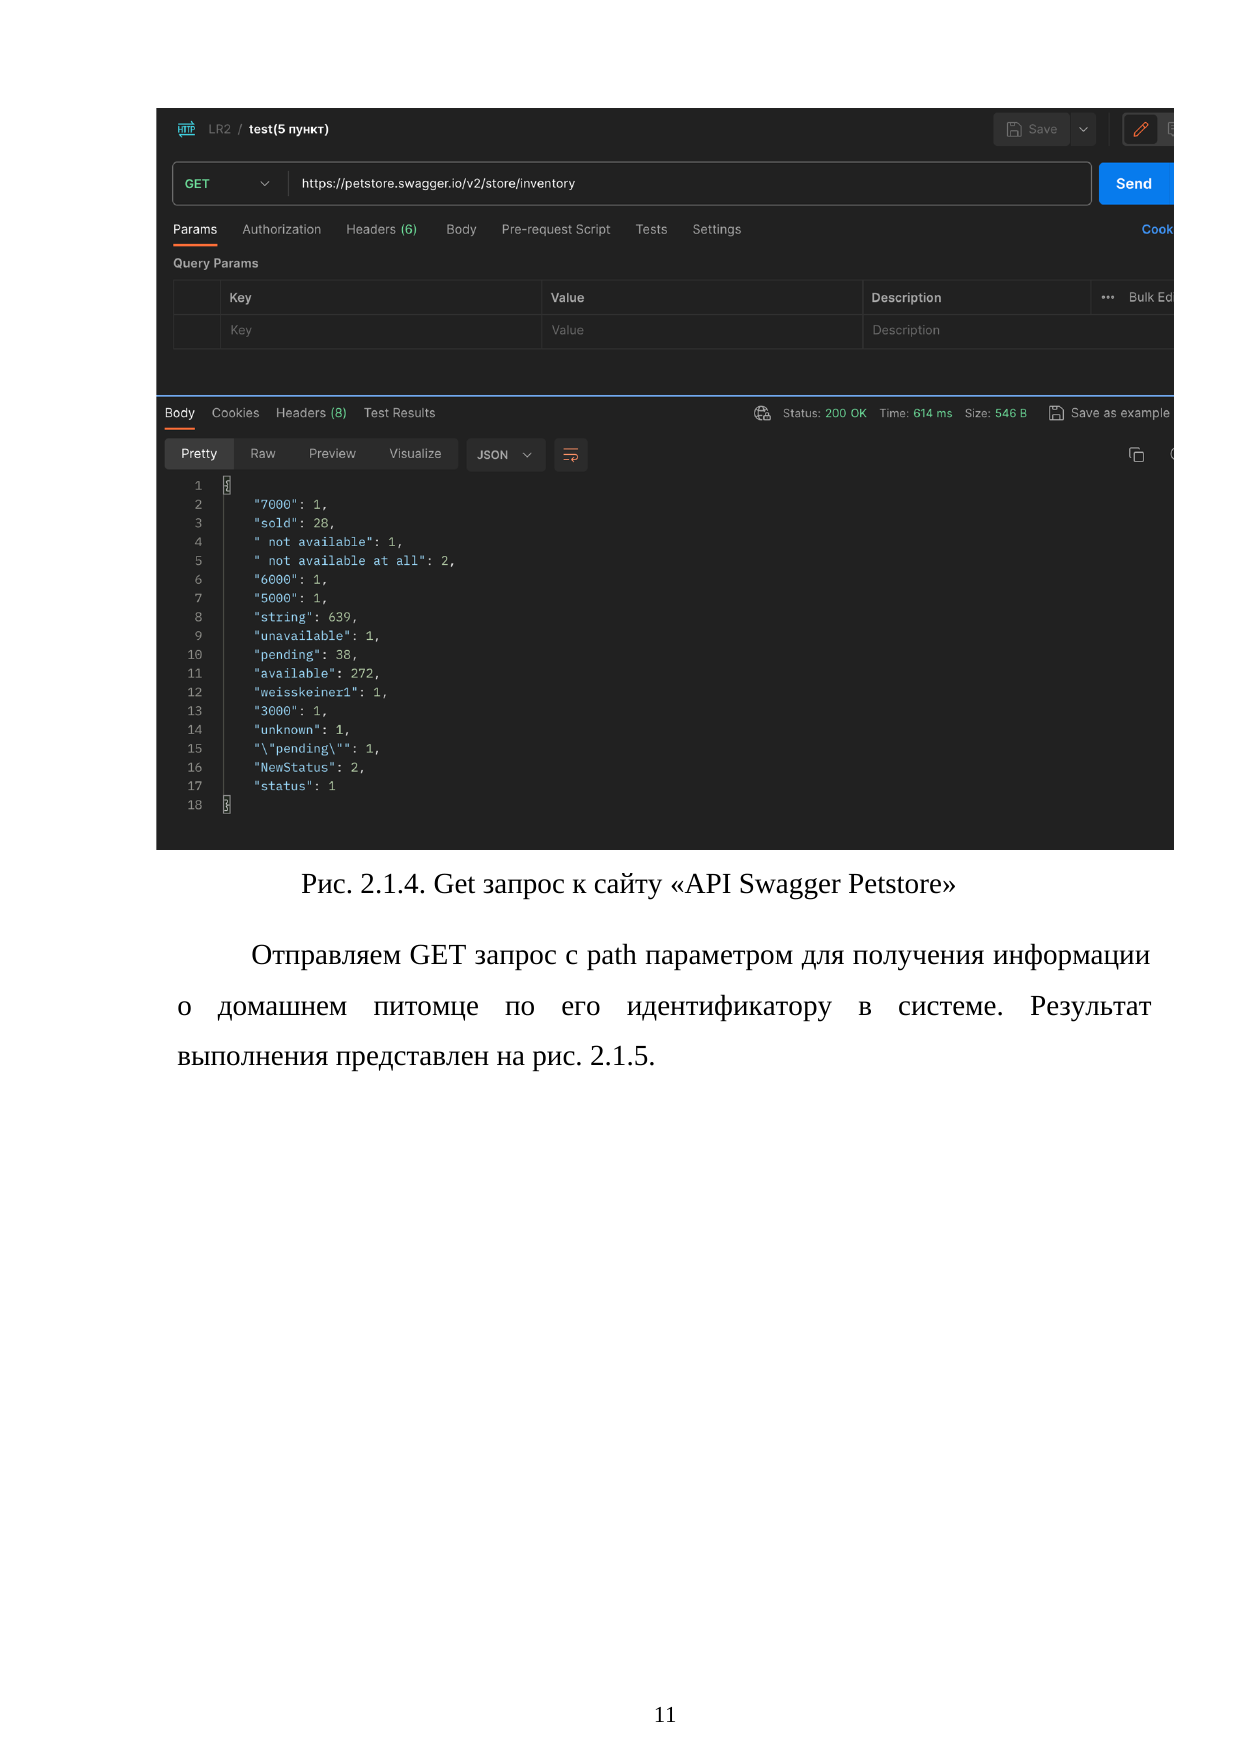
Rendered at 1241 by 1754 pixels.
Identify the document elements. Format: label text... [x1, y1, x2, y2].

picture [156, 108, 1174, 850]
text Отправляем GET запрос с path параметром для получения информации о домашнем питомце по его идентификатору в системе. Результат выполнения представлен на рис. 2.1.5. [177, 937, 1152, 1071]
text Рис. 2.1.4. Get запрос к сайту «API Swagger Petstore» [156, 866, 1101, 899]
